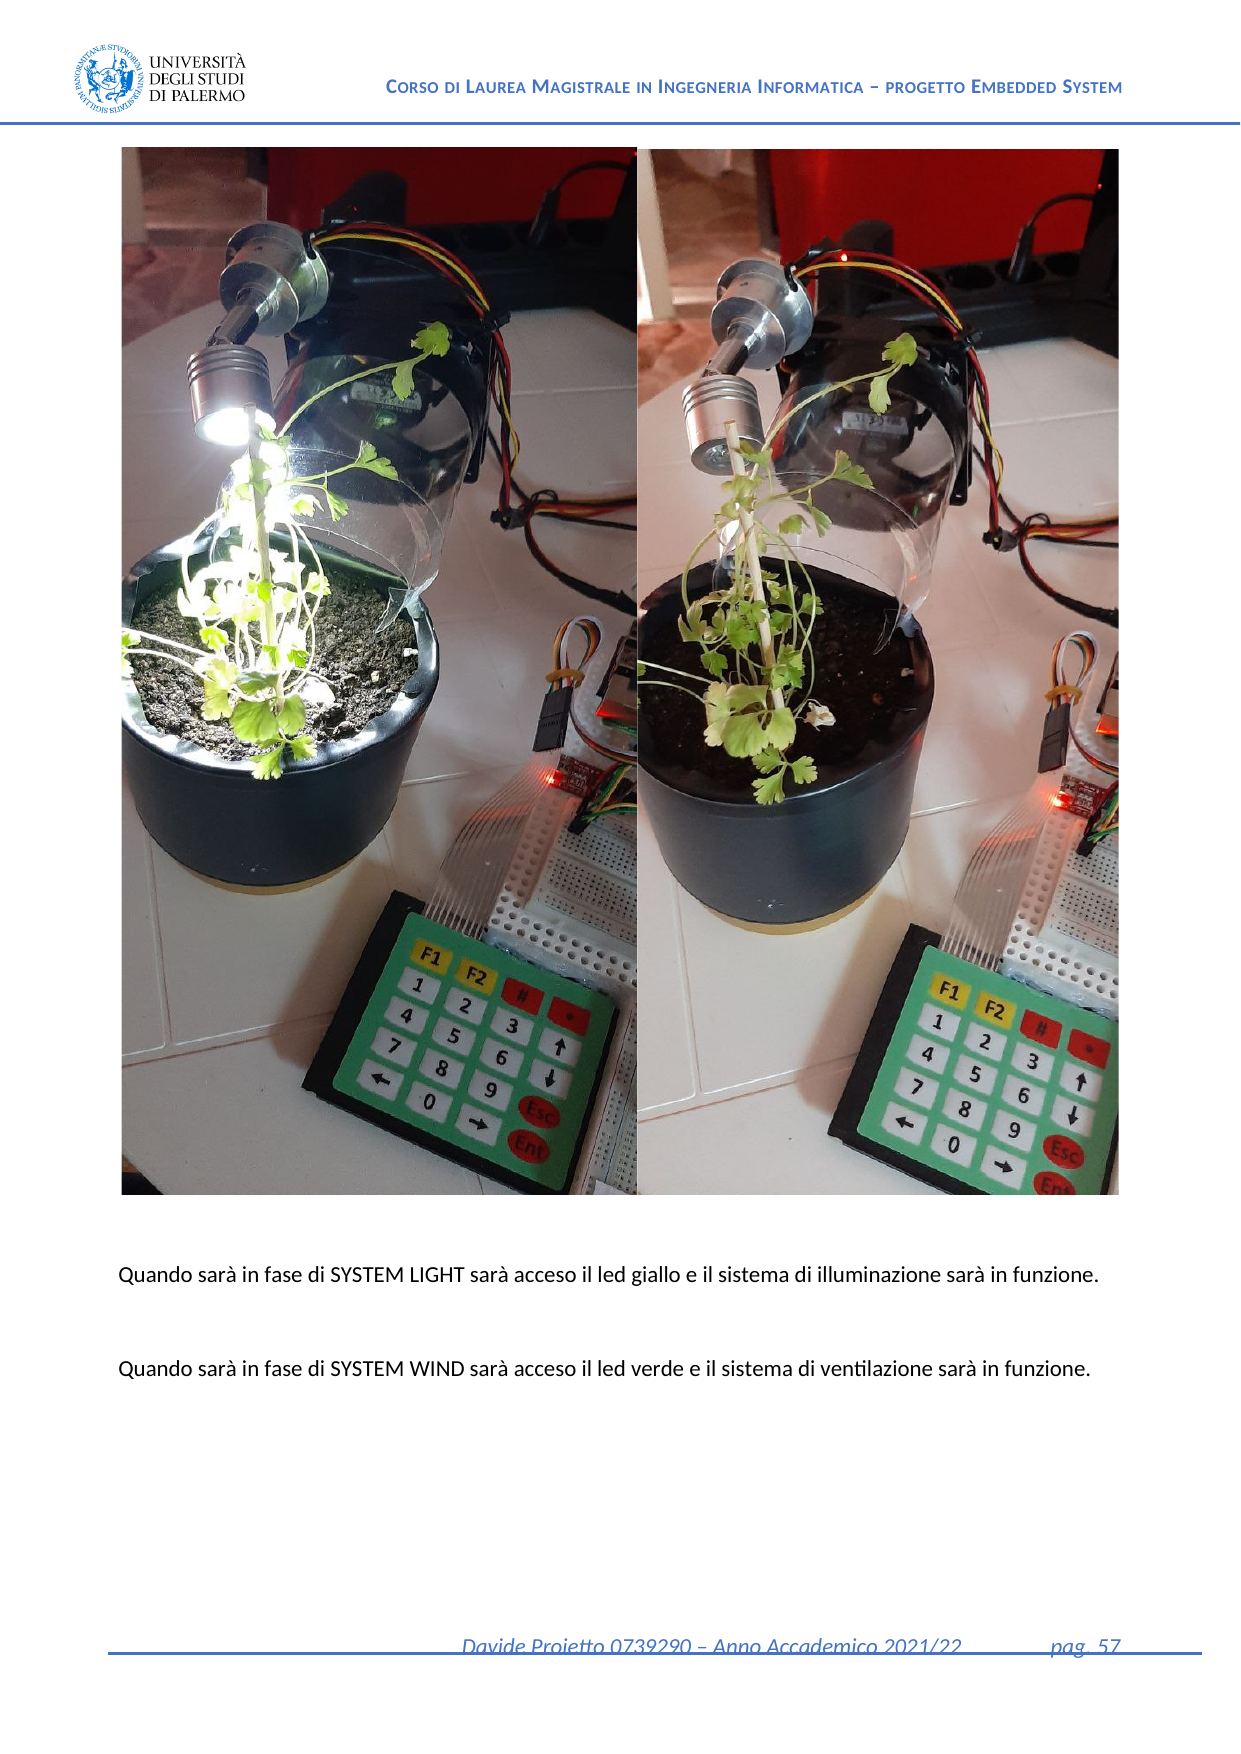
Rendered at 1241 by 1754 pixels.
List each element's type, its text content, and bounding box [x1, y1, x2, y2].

picture [121, 147, 1119, 1195]
text Quando sarà in fase di SYSTEM WIND sarà acceso il led verde e il sistema di ventilazione sarà in funzione. [118, 1354, 1122, 1382]
text Quando sarà in fase di SYSTEM LIGHT sarà acceso il led giallo e il sistema di illuminazione sarà in funzione. [118, 1260, 1122, 1288]
picture [72, 41, 252, 117]
